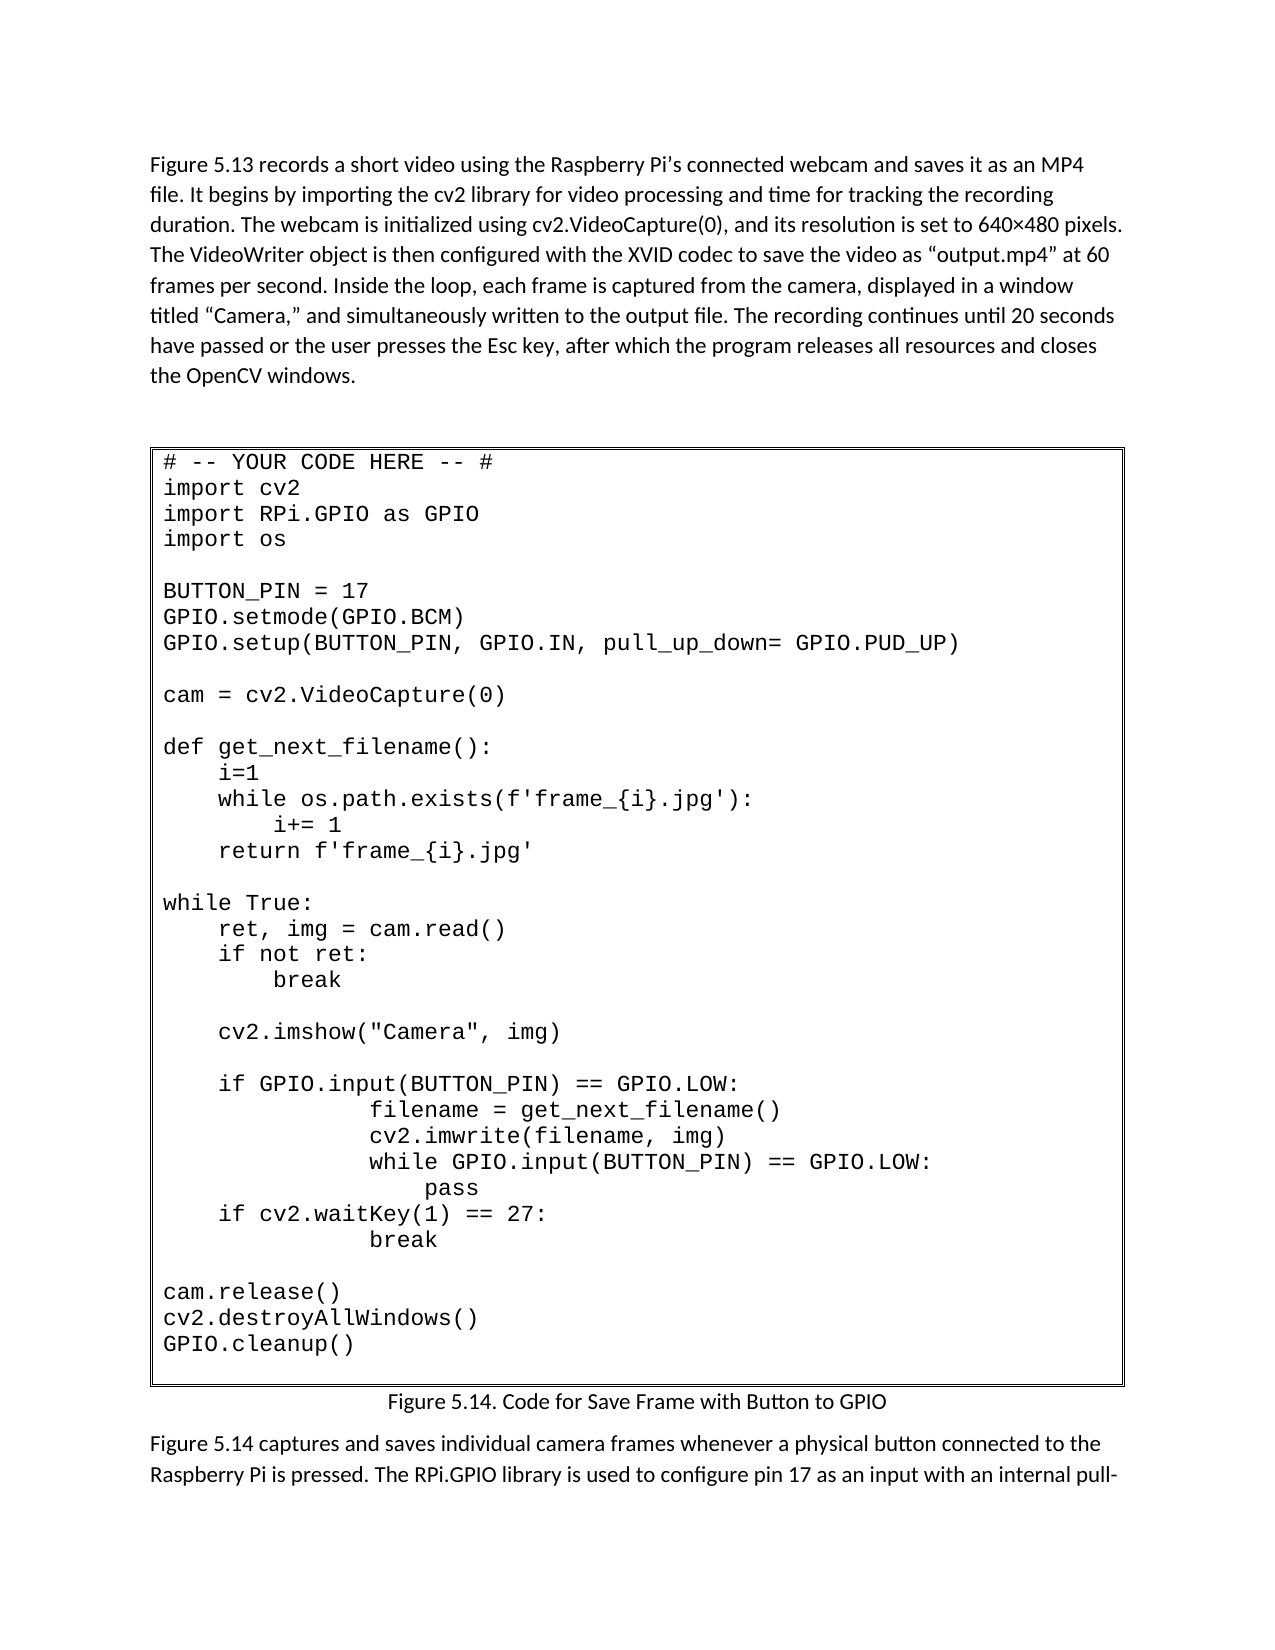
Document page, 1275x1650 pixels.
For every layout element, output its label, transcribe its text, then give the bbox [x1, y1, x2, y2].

text Figure 5.14. Code for Save Frame with Button to GPIO [150, 1387, 1125, 1415]
text Figure 5.13 records a short video using the Raspberry Pi’s connected webcam and saves it as an MP4 file. It begins by importing the cv2 library for video processing and time for tracking the recording duration. The webcam is initialized using cv2.VideoCapture(0), and its resolution is set to 640×480 pixels. The VideoWriter object is then configured with the XVID codec to save the video as “output.mp4” at 60 frames per second. Inside the loop, each frame is captured from the camera, displayed in a window titled “Camera,” and simultaneously written to the output file. The recording continues until 20 seconds have passed or the user presses the Esc key, after which the program releases all resources and closes the OpenCV windows. [150, 150, 1125, 389]
table_header # -- YOUR CODE HERE -- # import cv2 import RPi.GPIO as GPIO import os BUTTON_PIN = 17 GPIO.setmode(GPIO.BCM) GPIO.setup(BUTTON_PIN, GPIO.IN, pull_up_down= GPIO.PUD_UP) cam = cv2.VideoCapture(0) def get_next_filename(): i=1 while os.path.exists(f'frame_{i}.jpg'): i+= 1 return f'frame_{i}.jpg' while True: ret, img = cam.read() if not ret: break cv2.imshow("Camera", img) if GPIO.input(BUTTON_PIN) == GPIO.LOW: filename = get_next_filename() cv2.imwrite(filename, img) while GPIO.input(BUTTON_PIN) == GPIO.LOW: pass if cv2.waitKey(1) == 27: break cam.release() cv2.destroyAllWindows() GPIO.cleanup() [153, 450, 1122, 1384]
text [150, 1429, 1125, 1488]
